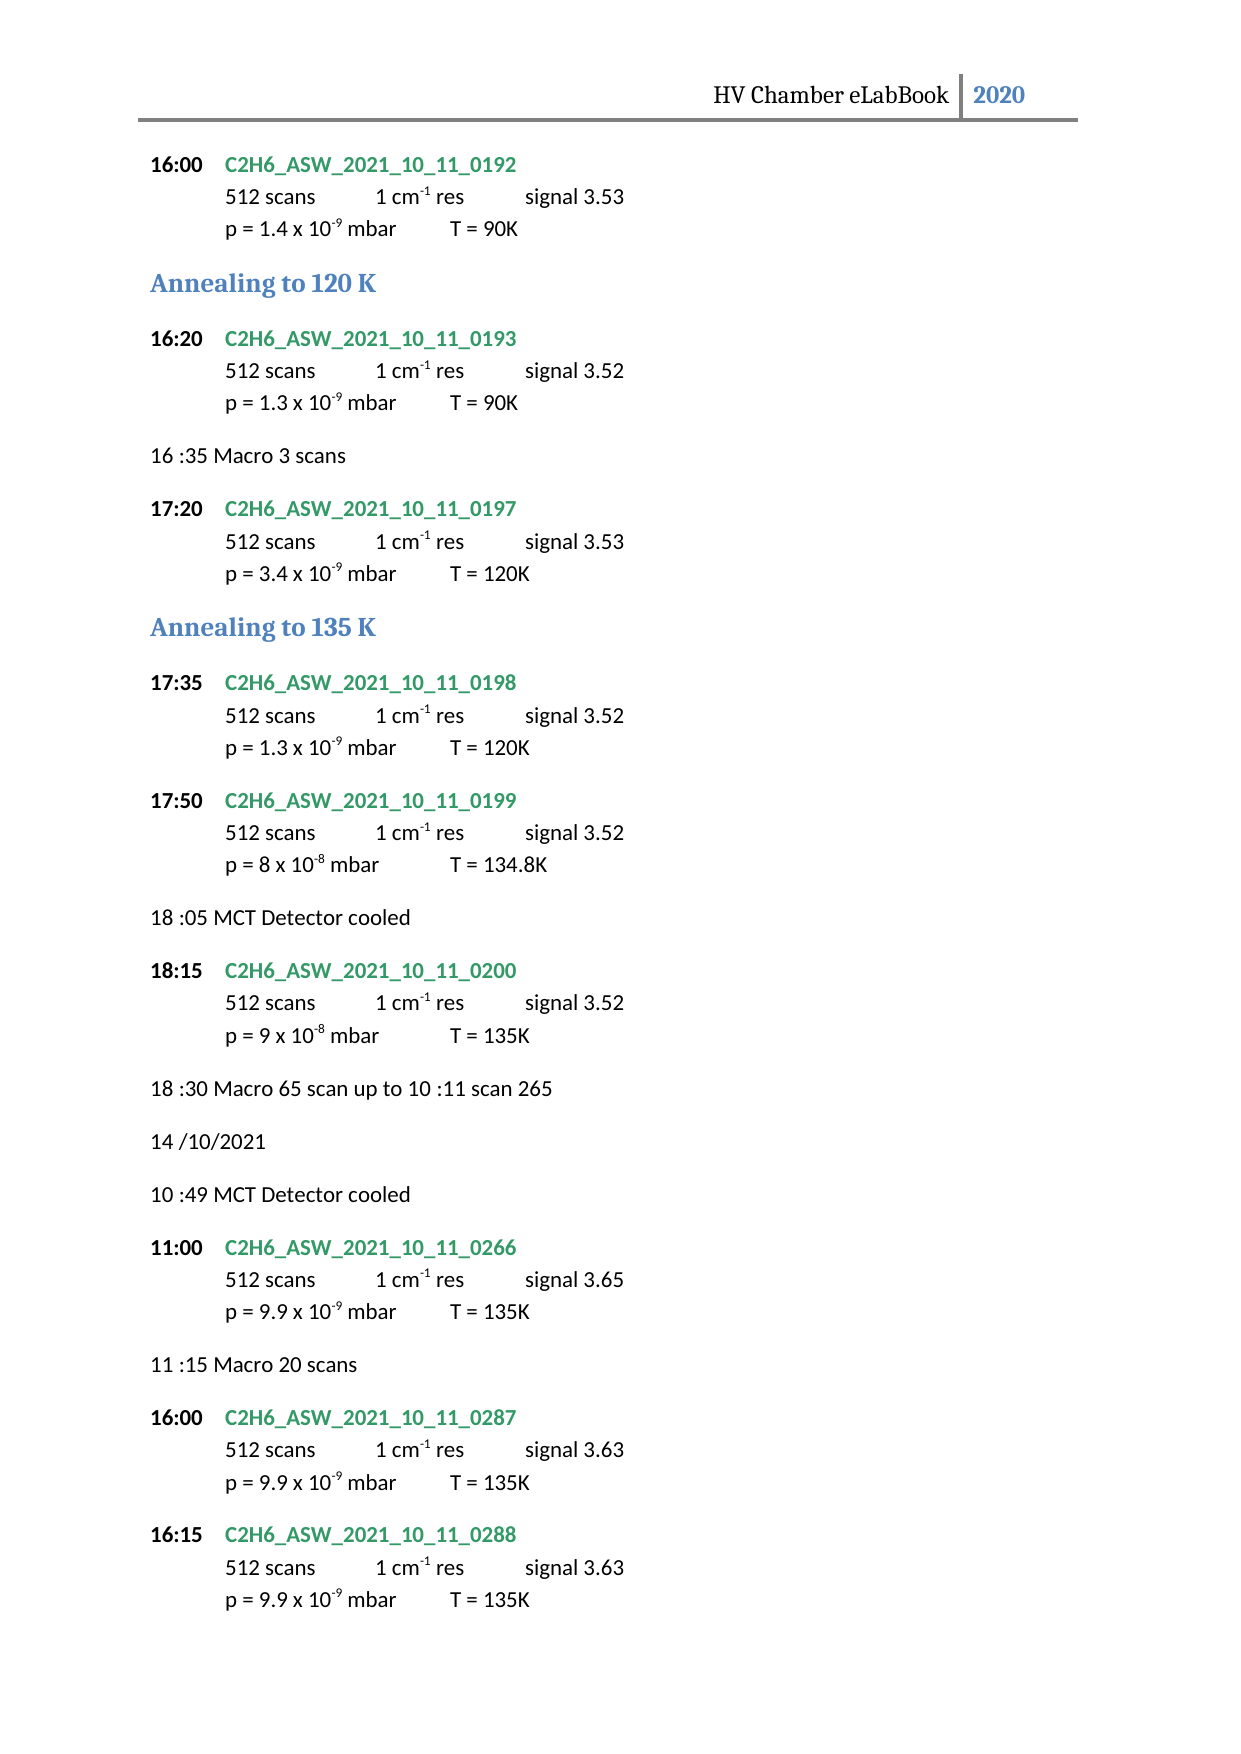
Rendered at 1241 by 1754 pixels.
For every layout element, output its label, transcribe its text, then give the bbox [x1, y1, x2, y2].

text 17:50 C2H6_ASW_2021_10_11_0199 [150, 786, 1090, 814]
text 512 scans 1 cm-1 res signal 3.52 p = 9 x 10-8 mbar T = 135K [225, 988, 1090, 1049]
text 512 scans 1 cm-1 res signal 3.52 p = 8 x 10-8 mbar T = 134.8K [225, 818, 1090, 878]
text 16:20 C2H6_ASW_2021_10_11_0193 [150, 324, 1090, 352]
text 512 scans 1 cm-1 res signal 3.52 p = 1.3 x 10-9 mbar T = 120K [225, 701, 1090, 761]
text 16:00 C2H6_ASW_2021_10_11_0287 [150, 1403, 1090, 1431]
text 17:35 C2H6_ASW_2021_10_11_0198 [150, 668, 1090, 697]
text 14 /10/2021 [150, 1127, 1090, 1155]
subtitle Annealing to 120 K [150, 268, 1090, 299]
text 512 scans 1 cm-1 res signal 3.63 p = 9.9 x 10-9 mbar T = 135K [225, 1435, 1090, 1496]
text 512 scans 1 cm-1 res signal 3.63 p = 9.9 x 10-9 mbar T = 135K [225, 1553, 1090, 1613]
text 10 :49 MCT Detector cooled [150, 1180, 1090, 1208]
text 16:00 C2H6_ASW_2021_10_11_0192 [150, 150, 1090, 178]
text 512 scans 1 cm-1 res signal 3.65 p = 9.9 x 10-9 mbar T = 135K [225, 1265, 1090, 1325]
text 17:20 C2H6_ASW_2021_10_11_0197 [150, 494, 1090, 523]
subtitle Annealing to 135 K [150, 612, 1090, 643]
text 512 scans 1 cm-1 res signal 3.53 p = 1.4 x 10-9 mbar T = 90K [225, 182, 1090, 243]
text 16 :35 Macro 3 scans [150, 442, 1090, 469]
text 512 scans 1 cm-1 res signal 3.53 p = 3.4 x 10-9 mbar T = 120K [225, 527, 1090, 587]
text 16:15 C2H6_ASW_2021_10_11_0288 [150, 1521, 1090, 1549]
text 18 :05 MCT Detector cooled [150, 903, 1090, 931]
text 512 scans 1 cm-1 res signal 3.52 p = 1.3 x 10-9 mbar T = 90K [225, 356, 1090, 417]
text 11 :15 Macro 20 scans [150, 1350, 1090, 1378]
text 18 :30 Macro 65 scan up to 10 :11 scan 265 [150, 1074, 1090, 1102]
text 11:00 C2H6_ASW_2021_10_11_0266 [150, 1233, 1090, 1261]
text 18:15 C2H6_ASW_2021_10_11_0200 [150, 956, 1090, 984]
